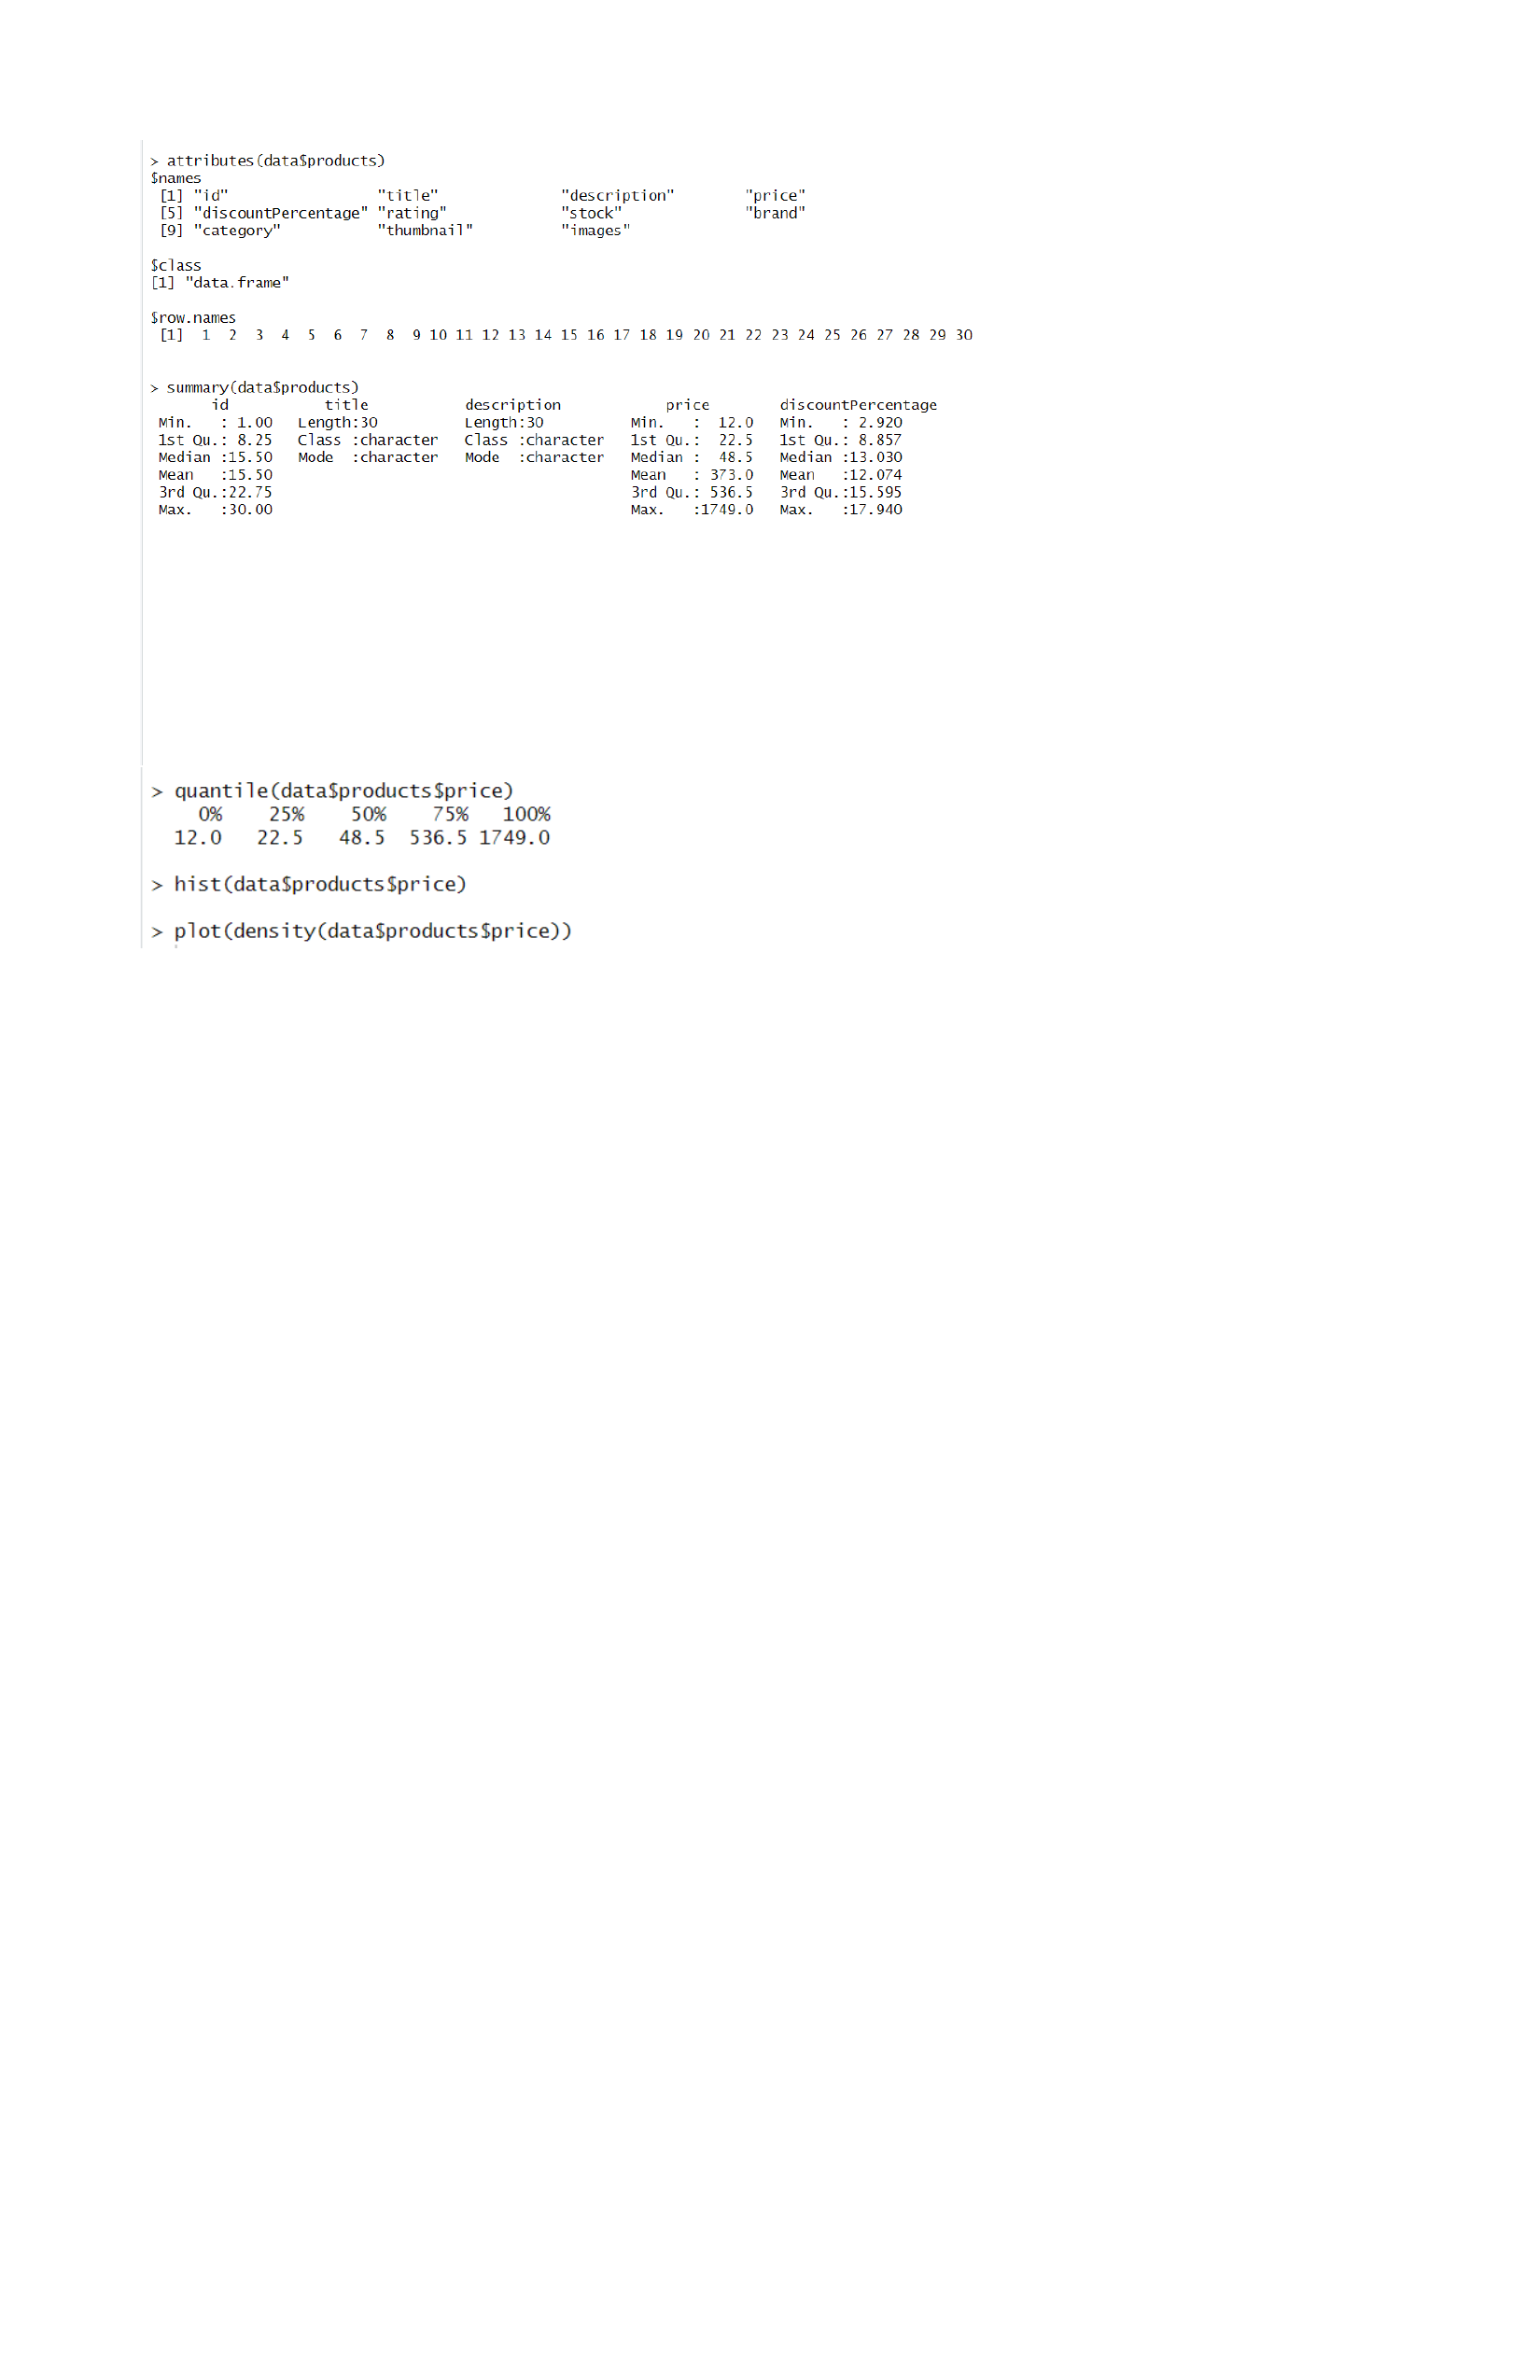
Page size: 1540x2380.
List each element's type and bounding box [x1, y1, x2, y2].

picture [140, 767, 665, 948]
picture [140, 140, 1050, 765]
